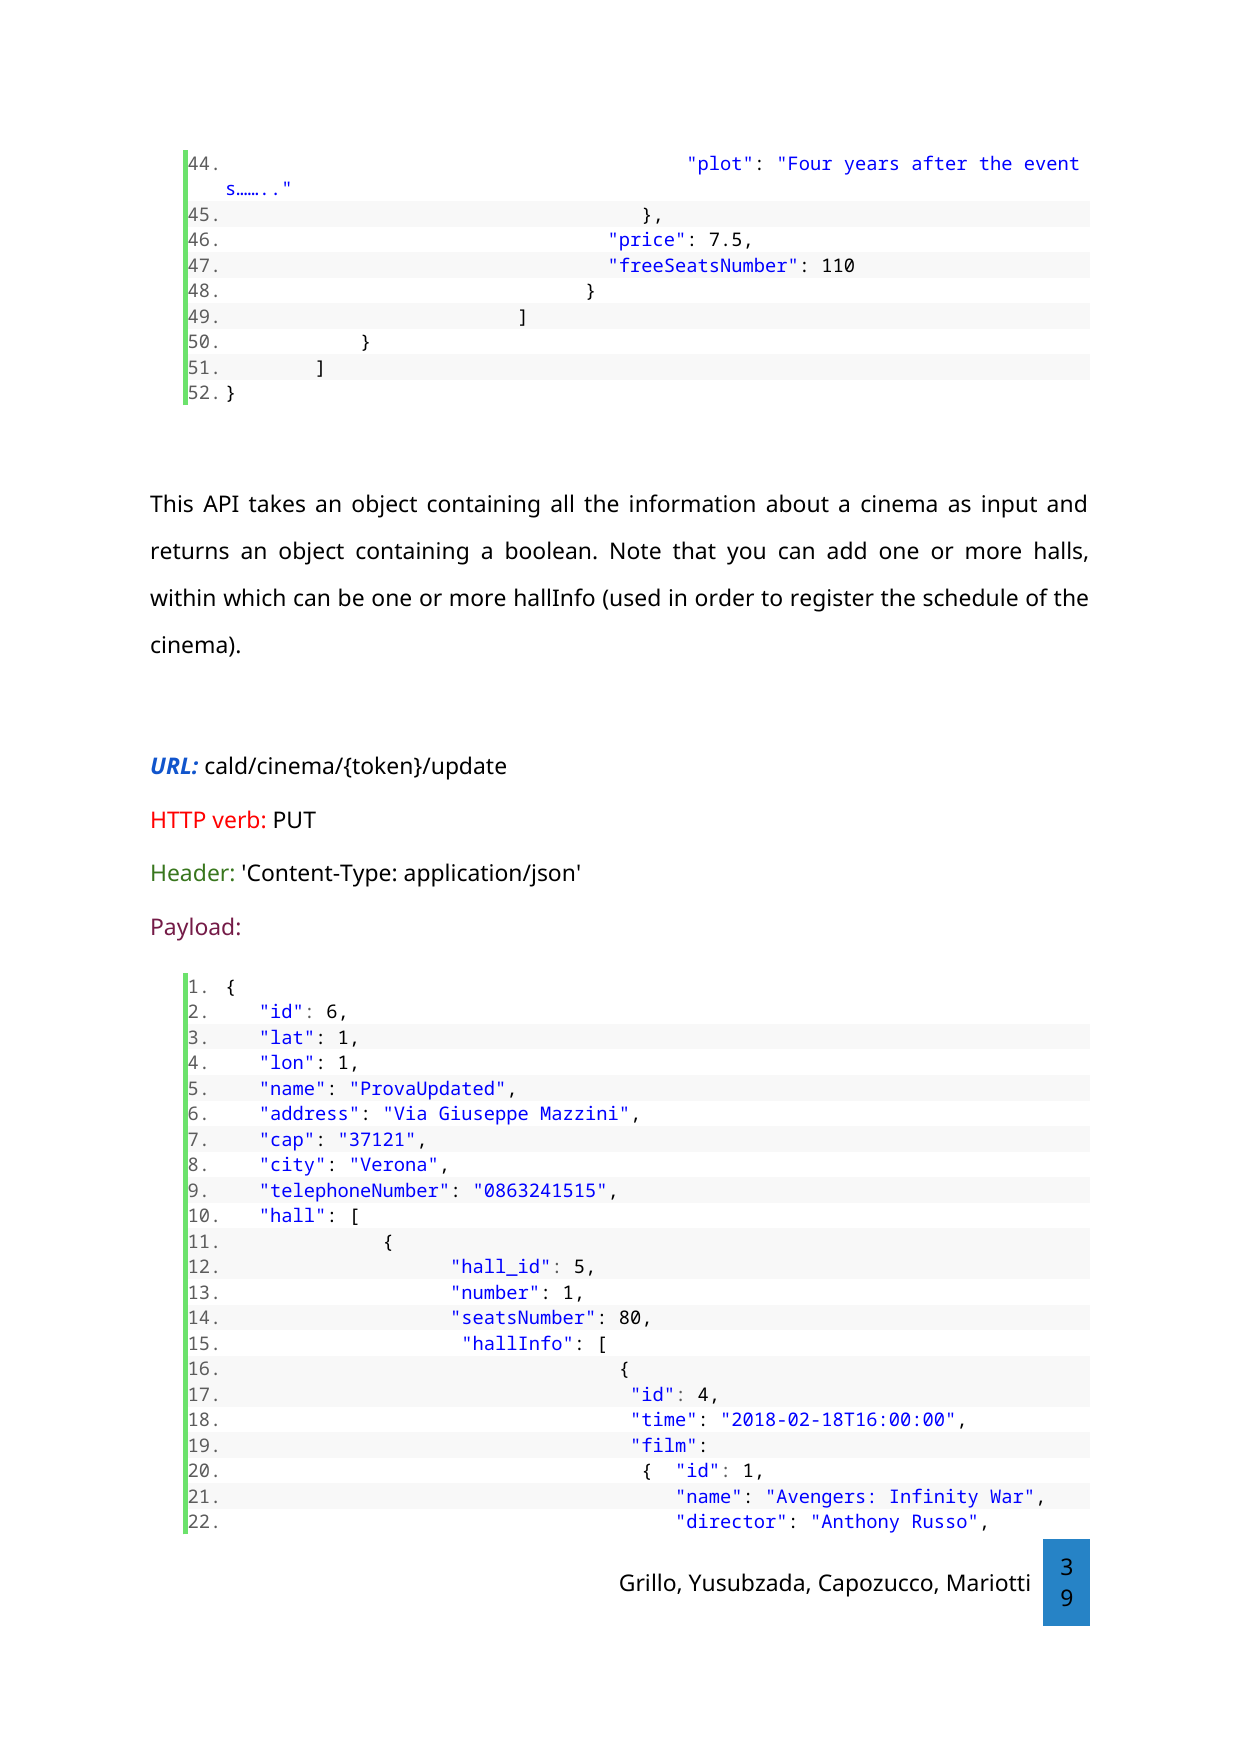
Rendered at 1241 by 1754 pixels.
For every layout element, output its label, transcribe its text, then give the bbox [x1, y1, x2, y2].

list "number": 1, [188, 1279, 1090, 1305]
text URL: cald/cinema/{token}/update [150, 750, 1090, 781]
list ] [188, 303, 1090, 329]
list { "id": 1, [188, 1458, 1090, 1483]
list ] [188, 354, 1090, 380]
list "hall": [ [188, 1203, 1090, 1228]
list "city": "Verona", [188, 1152, 1090, 1177]
list } [188, 329, 1090, 354]
list "cap": "37121", [188, 1126, 1090, 1152]
list } [188, 380, 1090, 405]
list "telephoneNumber": "0863241515", [188, 1177, 1090, 1203]
list } [188, 278, 1090, 303]
text Header: 'Content-Type: application/json' [150, 857, 1090, 888]
text Payload: [150, 911, 1090, 942]
text This API takes an object containing all the information about a cinema as input and returns an object containing a boolean. Note that you can add one or more halls, within which can be one or more hallInfo (used in order to register the schedule of the cinema). [150, 488, 1090, 660]
list { [188, 1356, 1090, 1381]
list "address": "Via Giuseppe Mazzini", [188, 1101, 1090, 1126]
list { [188, 973, 1090, 998]
list "seatsNumber": 80, [188, 1305, 1090, 1330]
list "price": 7.5, [188, 227, 1090, 252]
text HTTP verb: PUT [150, 804, 1090, 835]
list "lat": 1, [188, 1024, 1090, 1049]
list "id": 6, [188, 998, 1090, 1024]
list { [188, 1228, 1090, 1254]
list "hallInfo": [ [188, 1330, 1090, 1356]
list "film": [188, 1432, 1090, 1458]
list "freeSeatsNumber": 110 [188, 252, 1090, 278]
list "lon": 1, [188, 1049, 1090, 1075]
list "hall_id": 5, [188, 1254, 1090, 1279]
list }, [188, 201, 1090, 227]
list "name": "ProvaUpdated", [188, 1075, 1090, 1101]
list "director": "Anthony Russo", [188, 1509, 1090, 1534]
list "plot": "Four years after the events…….." [188, 150, 1090, 201]
list "name": "Avengers: Infinity War", [188, 1483, 1090, 1509]
list "time": "2018-02-18T16:00:00", [188, 1407, 1090, 1432]
list "id": 4, [188, 1381, 1090, 1407]
